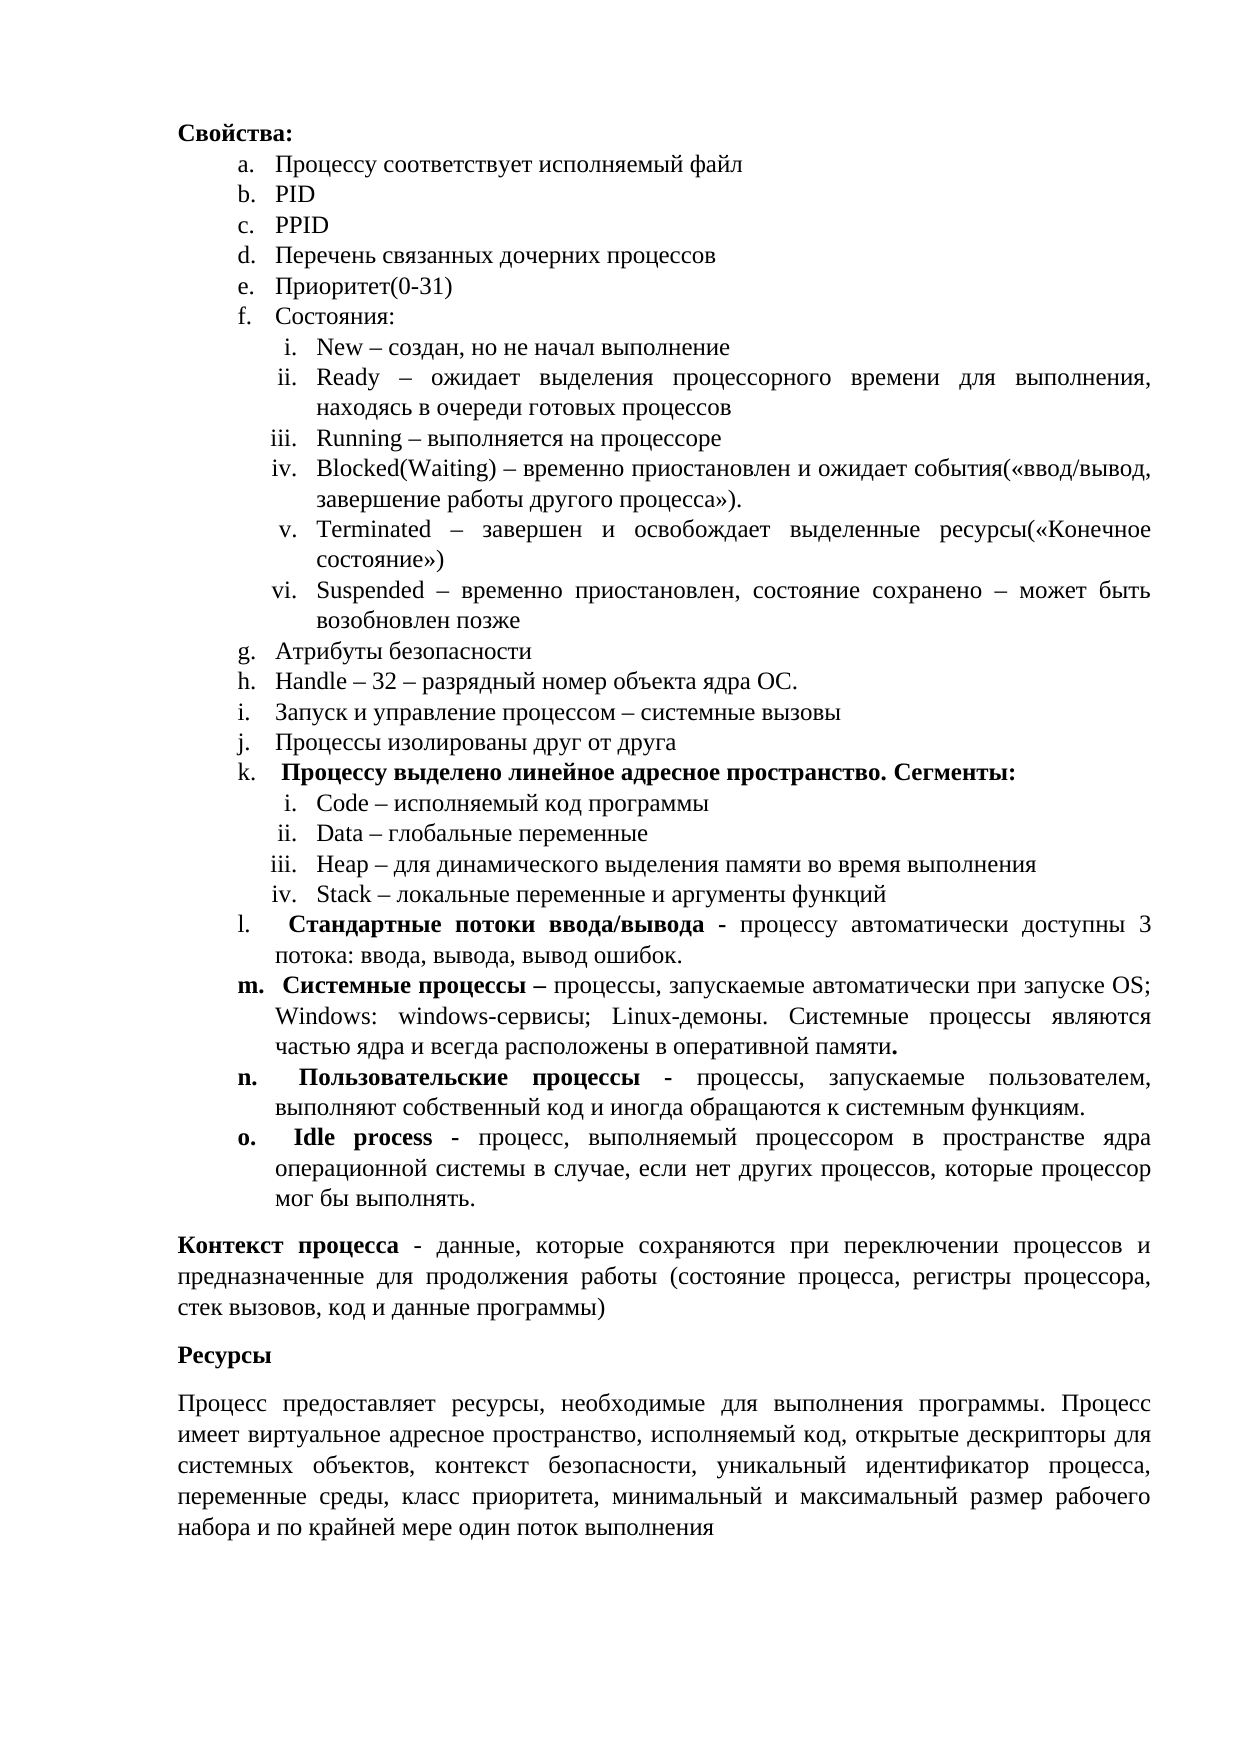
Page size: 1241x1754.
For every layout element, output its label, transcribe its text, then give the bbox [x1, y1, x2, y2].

list Состояния: [237, 301, 1152, 330]
list Приоритет(0-31) [237, 271, 1152, 299]
list PID [237, 179, 1152, 208]
list Code – исполняемый код программы [297, 788, 1152, 817]
list Blocked(Waiting) – временно приостановлен и ожидает события(«ввод/вывод, завершение работы другого процесса»). [297, 453, 1152, 512]
list Процессы изолированы друг от друга [237, 727, 1152, 756]
list Стандартные потоки ввода/вывода - процессу автоматически доступны 3 потока: ввода, вывода, вывод ошибок. [237, 909, 1152, 969]
list Ready – ожидает выделения процессорного времени для выполнения, находясь в очереди готовых процессов [297, 362, 1152, 421]
list Процессу соответствует исполняемый файл [237, 149, 1152, 178]
list Системные процессы – процессы, запускаемые автоматически при запуске OS; Windows: windows-сервисы; Linux-демоны. Системные процессы являются частью ядра и всегда расположены в оперативной памяти. [237, 970, 1152, 1060]
list Idle process - процесс, выполняемый процессором в пространстве ядра операционной системы в случае, если нет других процессов, которые процессор мог бы выполнять. [237, 1122, 1152, 1212]
text Ресурсы [177, 1340, 1152, 1369]
list Data – глобальные переменные [297, 818, 1152, 847]
text Контекст процесса - данные, которые сохраняются при переключении процессов и предназначенные для продолжения работы (состояние процесса, регистры процессора, стек вызовов, код и данные программы) [177, 1230, 1152, 1321]
list Запуск и управление процессом – системные вызовы [237, 697, 1152, 725]
list PPID [237, 210, 1152, 239]
list Свойства: [177, 118, 1152, 147]
list Handle – 32 – разрядный номер объекта ядра ОС. [237, 666, 1152, 695]
text Процесс предоставляет ресурсы, необходимые для выполнения программы. Процесс имеет виртуальное адресное пространство, исполняемый код, открытые дескрипторы для системных объектов, контекст безопасности, уникальный идентификатор процесса, переменные среды, класс приоритета, минимальный и максимальный размер рабочего набора и по крайней мере один поток выполнения [177, 1388, 1152, 1541]
list Перечень связанных дочерних процессов [237, 240, 1152, 269]
list Terminated – завершен и освобождает выделенные ресурсы(«Конечное состояние») [297, 514, 1152, 573]
list Пользовательские процессы - процессы, запускаемые пользователем, выполняют собственный код и иногда обращаются к системным функциям. [237, 1062, 1152, 1121]
list New – создан, но не начал выполнение [297, 332, 1152, 360]
list Heap – для динамического выделения памяти во время выполнения [297, 849, 1152, 877]
list Suspended – временно приостановлен, состояние сохранено – может быть возобновлен позже [297, 575, 1152, 634]
list Процессу выделено линейное адресное пространство. Сегменты: [237, 757, 1152, 786]
list Атрибуты безопасности [237, 636, 1152, 664]
list Stack – локальные переменные и аргументы функций [297, 879, 1152, 908]
list Running – выполняется на процессоре [297, 423, 1152, 452]
